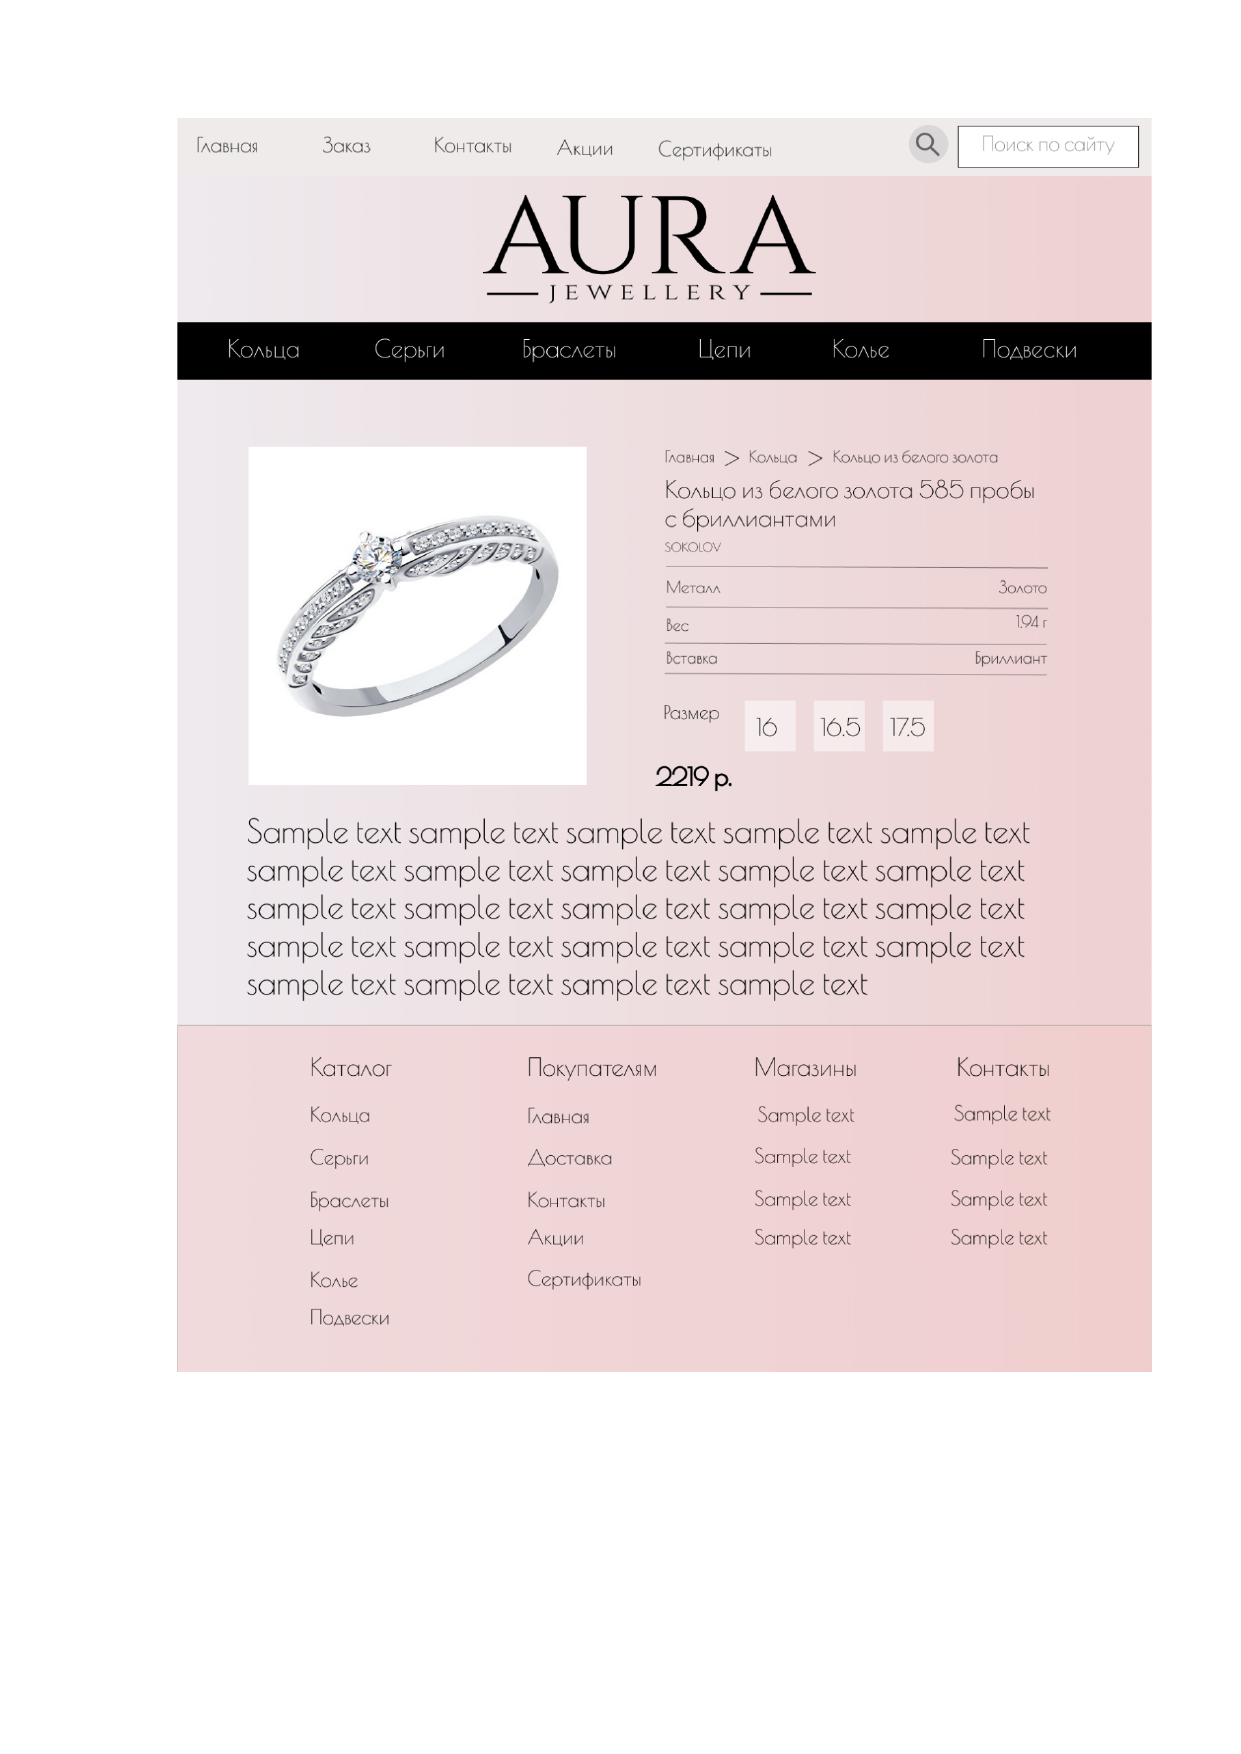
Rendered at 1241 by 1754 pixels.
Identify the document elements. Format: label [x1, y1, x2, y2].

picture [177, 118, 1152, 1372]
